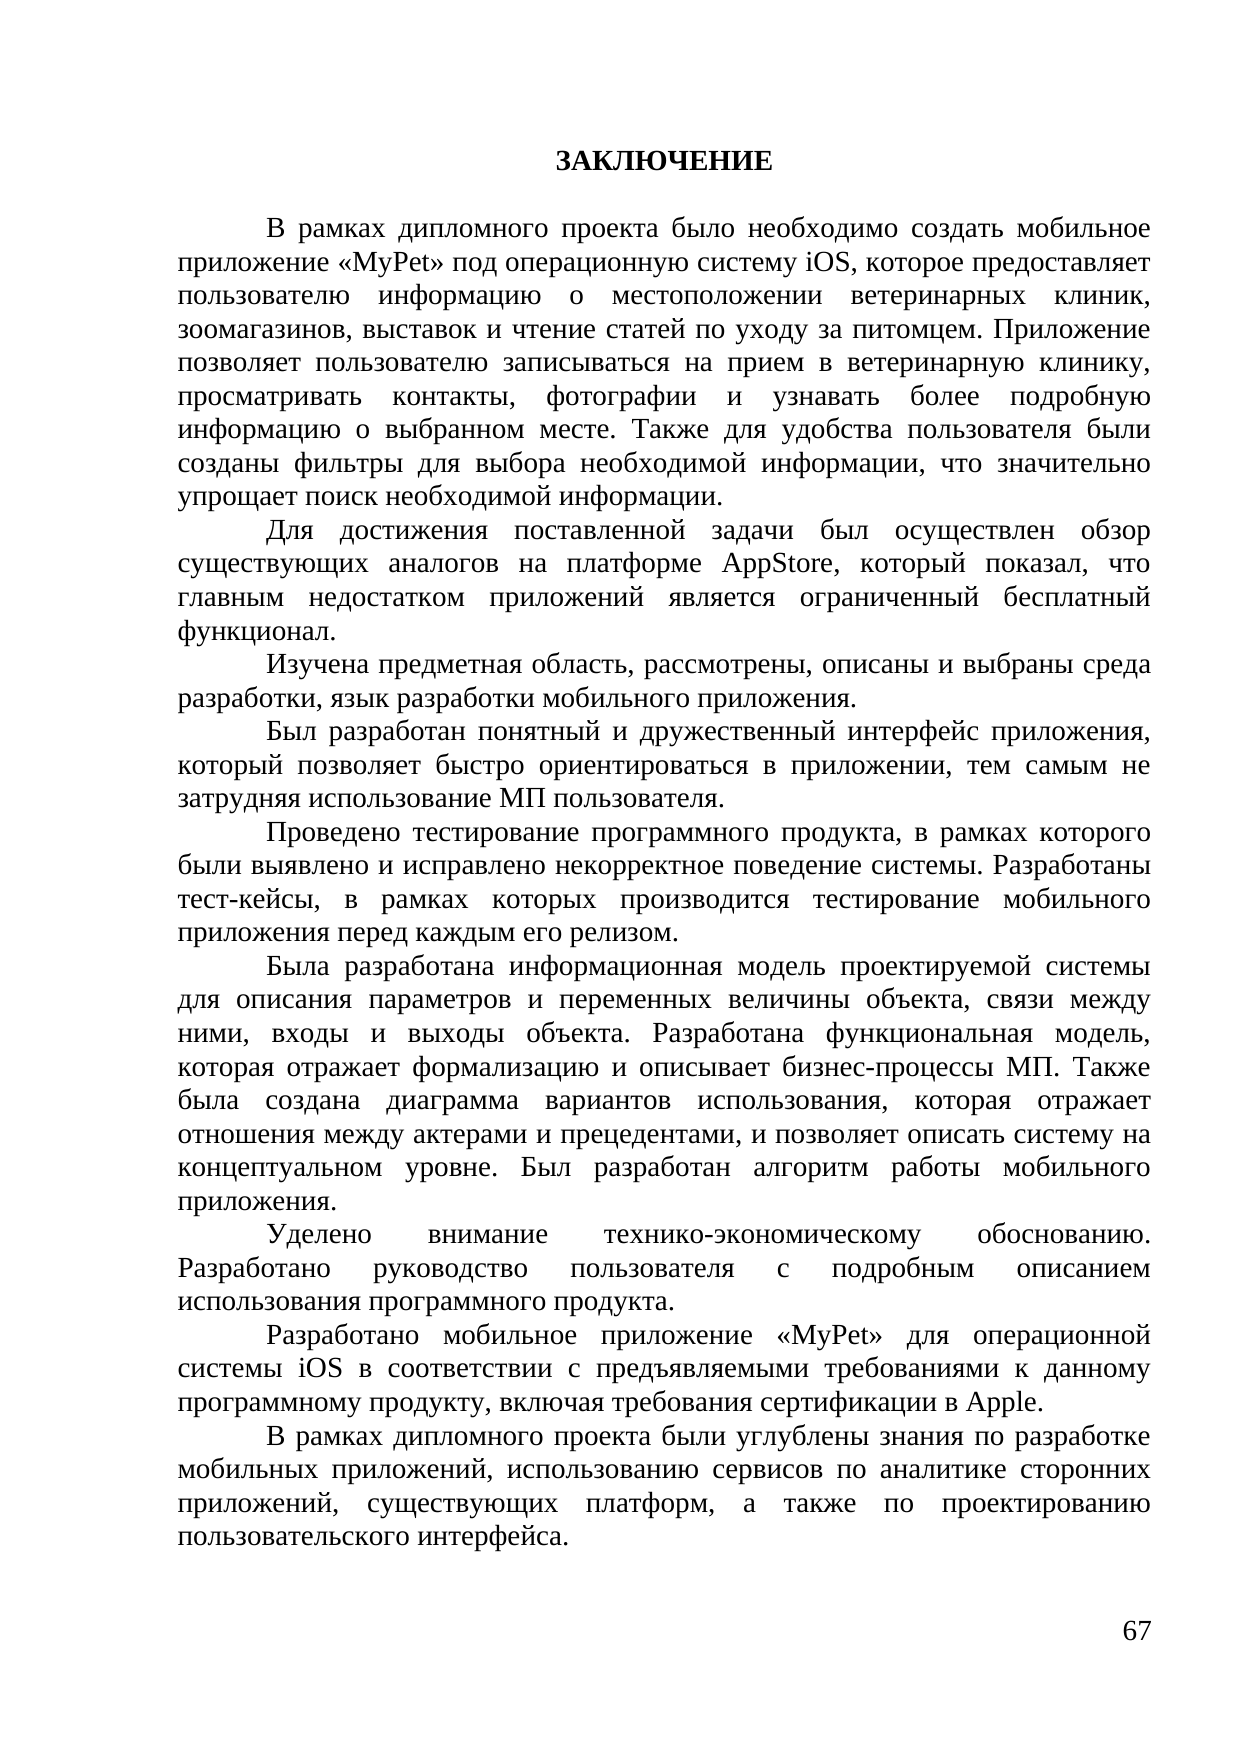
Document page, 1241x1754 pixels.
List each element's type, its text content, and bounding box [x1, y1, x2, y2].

text Для достижения поставленной задачи был осуществлен обзор существующих аналогов на платформе AppStore, который показал, что главным недостатком приложений является ограниченный бесплатный функционал. [177, 512, 1152, 646]
text Была разработана информационная модель проектируемой системы для описания параметров и переменных величины объекта, связи между ними, входы и выходы объекта. Разработана функциональная модель, которая отражает формализацию и описывает бизнес-процессы МП. Также была создана диаграмма вариантов использования, которая отражает отношения между актерами и прецедентами, и позволяет описать систему на концептуальном уровне. Был разработан алгоритм работы мобильного приложения. [177, 948, 1152, 1216]
text Был разработан понятный и дружественный интерфейс приложения, который позволяет быстро ориентироваться в приложении, тем самым не затрудняя использование МП пользователя. [177, 713, 1152, 814]
text В рамках дипломного проекта было необходимо создать мобильное приложение «MyPet» под операционную систему iOS, которое предоставляет пользователю информацию о местоположении ветеринарных клиник, зоомагазинов, выставок и чтение статей по уходу за питомцем. Приложение позволяет пользователю записываться на прием в ветеринарную клинику, просматривать контакты, фотографии и узнавать более подробную информацию о выбранном месте. Также для удобства пользователя были созданы фильтры для выбора необходимой информации, что значительно упрощает поиск необходимой информации. [177, 210, 1152, 512]
text Изучена предметная область, рассмотрены, описаны и выбраны среда разработки, язык разработки мобильного приложения. [177, 646, 1152, 713]
text В рамках дипломного проекта были углублены знания по разработке мобильных приложений, использованию сервисов по аналитике сторонних приложений, существующих платформ, а также по проектированию пользовательского интерфейса. [177, 1418, 1152, 1552]
text Уделено внимание технико-экономическому обоснованию. Разработано руководство пользователя с подробным описанием использования программного продукта. [177, 1216, 1152, 1317]
text Разработано мобильное приложение «MyPet» для операционной системы iOS в соответствии с предъявляемыми требованиями к данному программному продукту, включая требования сертификации в Apple. [177, 1317, 1152, 1418]
subtitle ЗАКЛЮЧЕНИЕ [177, 143, 1152, 177]
text Проведено тестирование программного продукта, в рамках которого были выявлено и исправлено некорректное поведение системы. Разработаны тест-кейсы, в рамках которых производится тестирование мобильного приложения перед каждым его релизом. [177, 814, 1152, 948]
